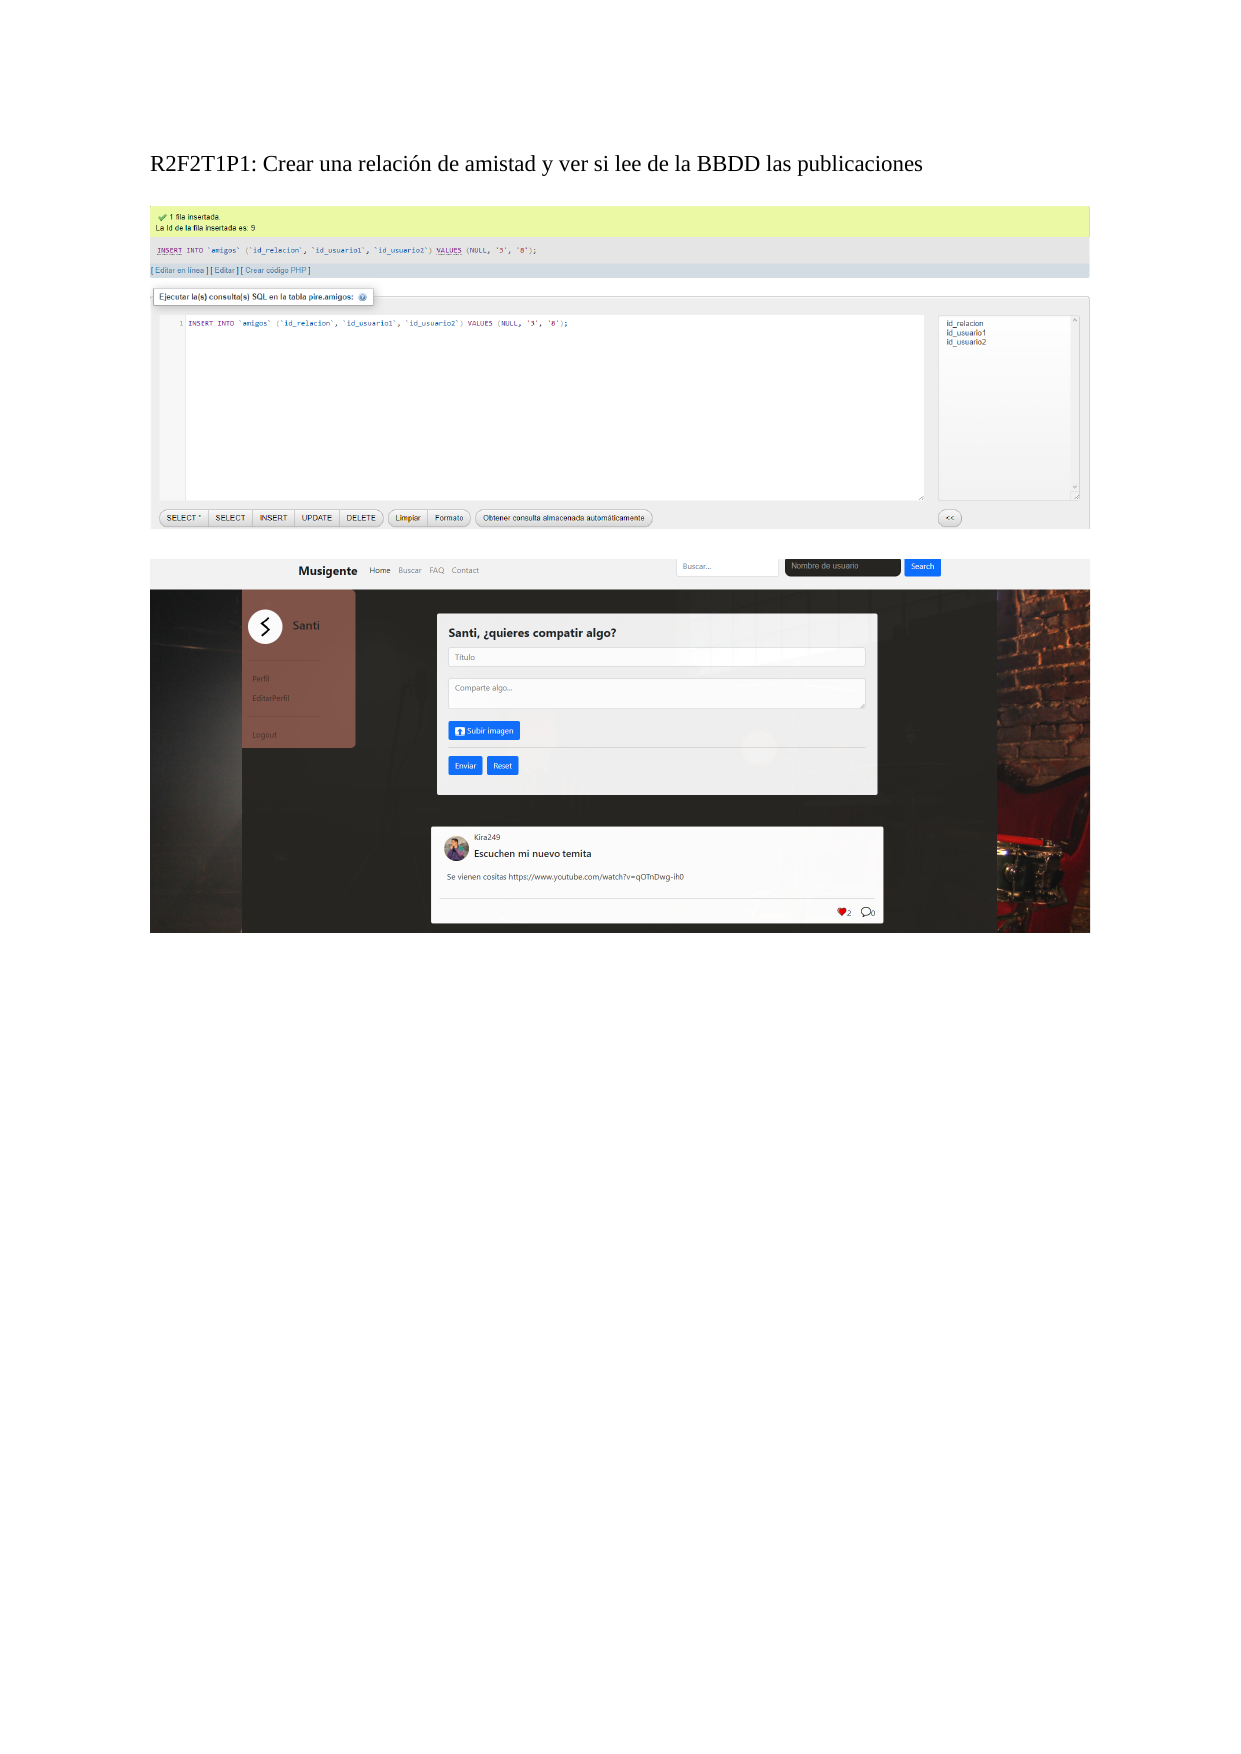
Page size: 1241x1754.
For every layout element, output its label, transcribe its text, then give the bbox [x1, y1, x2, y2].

picture [150, 559, 1091, 933]
text R2F2T1P1: Crear una relación de amistad y ver si lee de la BBDD las publicaciones [150, 150, 1090, 176]
picture [150, 206, 1091, 529]
